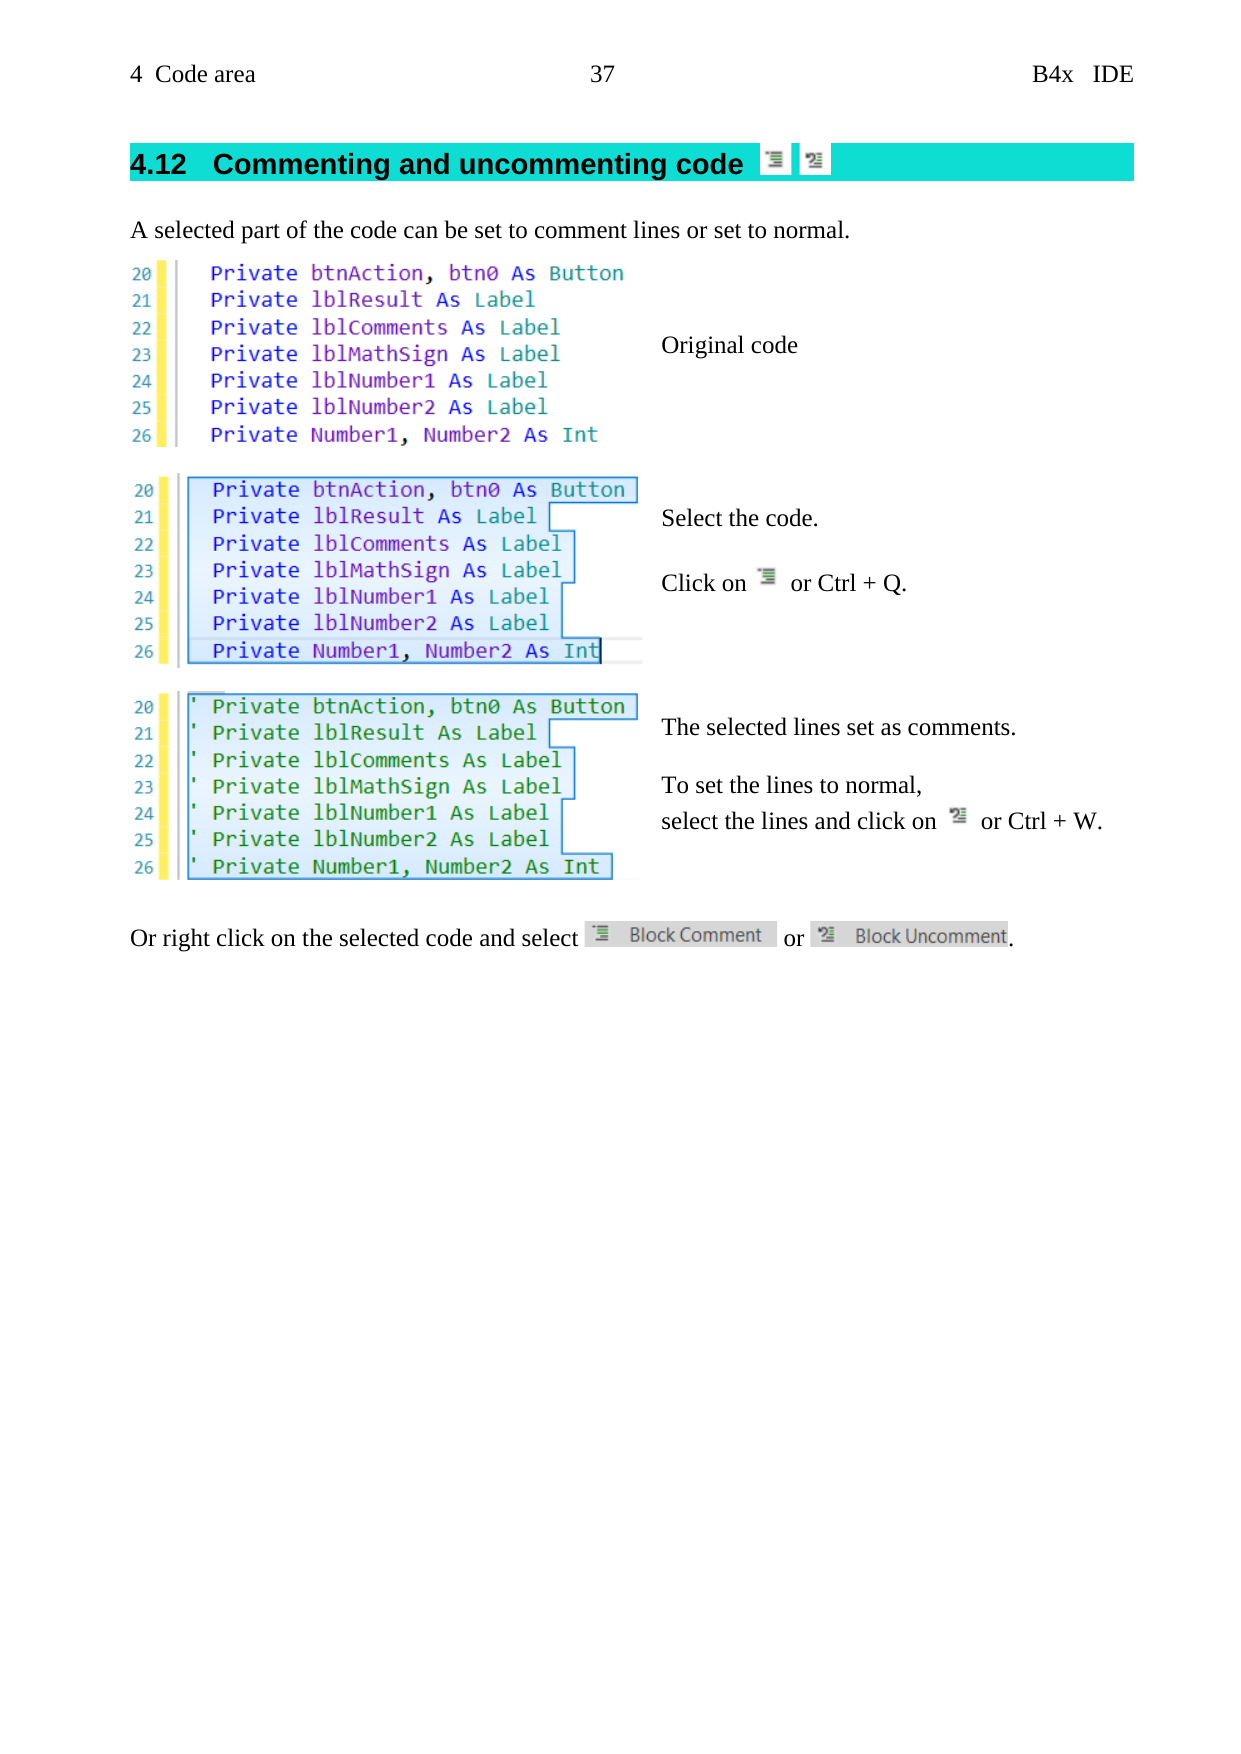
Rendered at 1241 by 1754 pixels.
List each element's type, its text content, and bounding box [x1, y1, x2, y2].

picture [799, 143, 831, 175]
text select the lines and click on or Ctrl + W. [643, 798, 1134, 835]
picture [760, 143, 792, 175]
picture [752, 560, 785, 592]
picture [810, 921, 1008, 947]
picture [943, 798, 975, 830]
text Select the code. [643, 503, 1134, 532]
picture [130, 473, 643, 668]
text The selected lines set as comments. [643, 712, 1134, 741]
subtitle Commenting and uncommenting code [130, 143, 1134, 181]
picture [130, 691, 643, 880]
text Click on or Ctrl + Q. [643, 561, 1134, 597]
text A selected part of the code can be set to comment lines or set to normal. [130, 216, 1134, 244]
text To set the lines to normal, [643, 770, 1134, 798]
picture [584, 921, 778, 947]
picture [129, 260, 643, 447]
text Original code [643, 331, 1134, 359]
